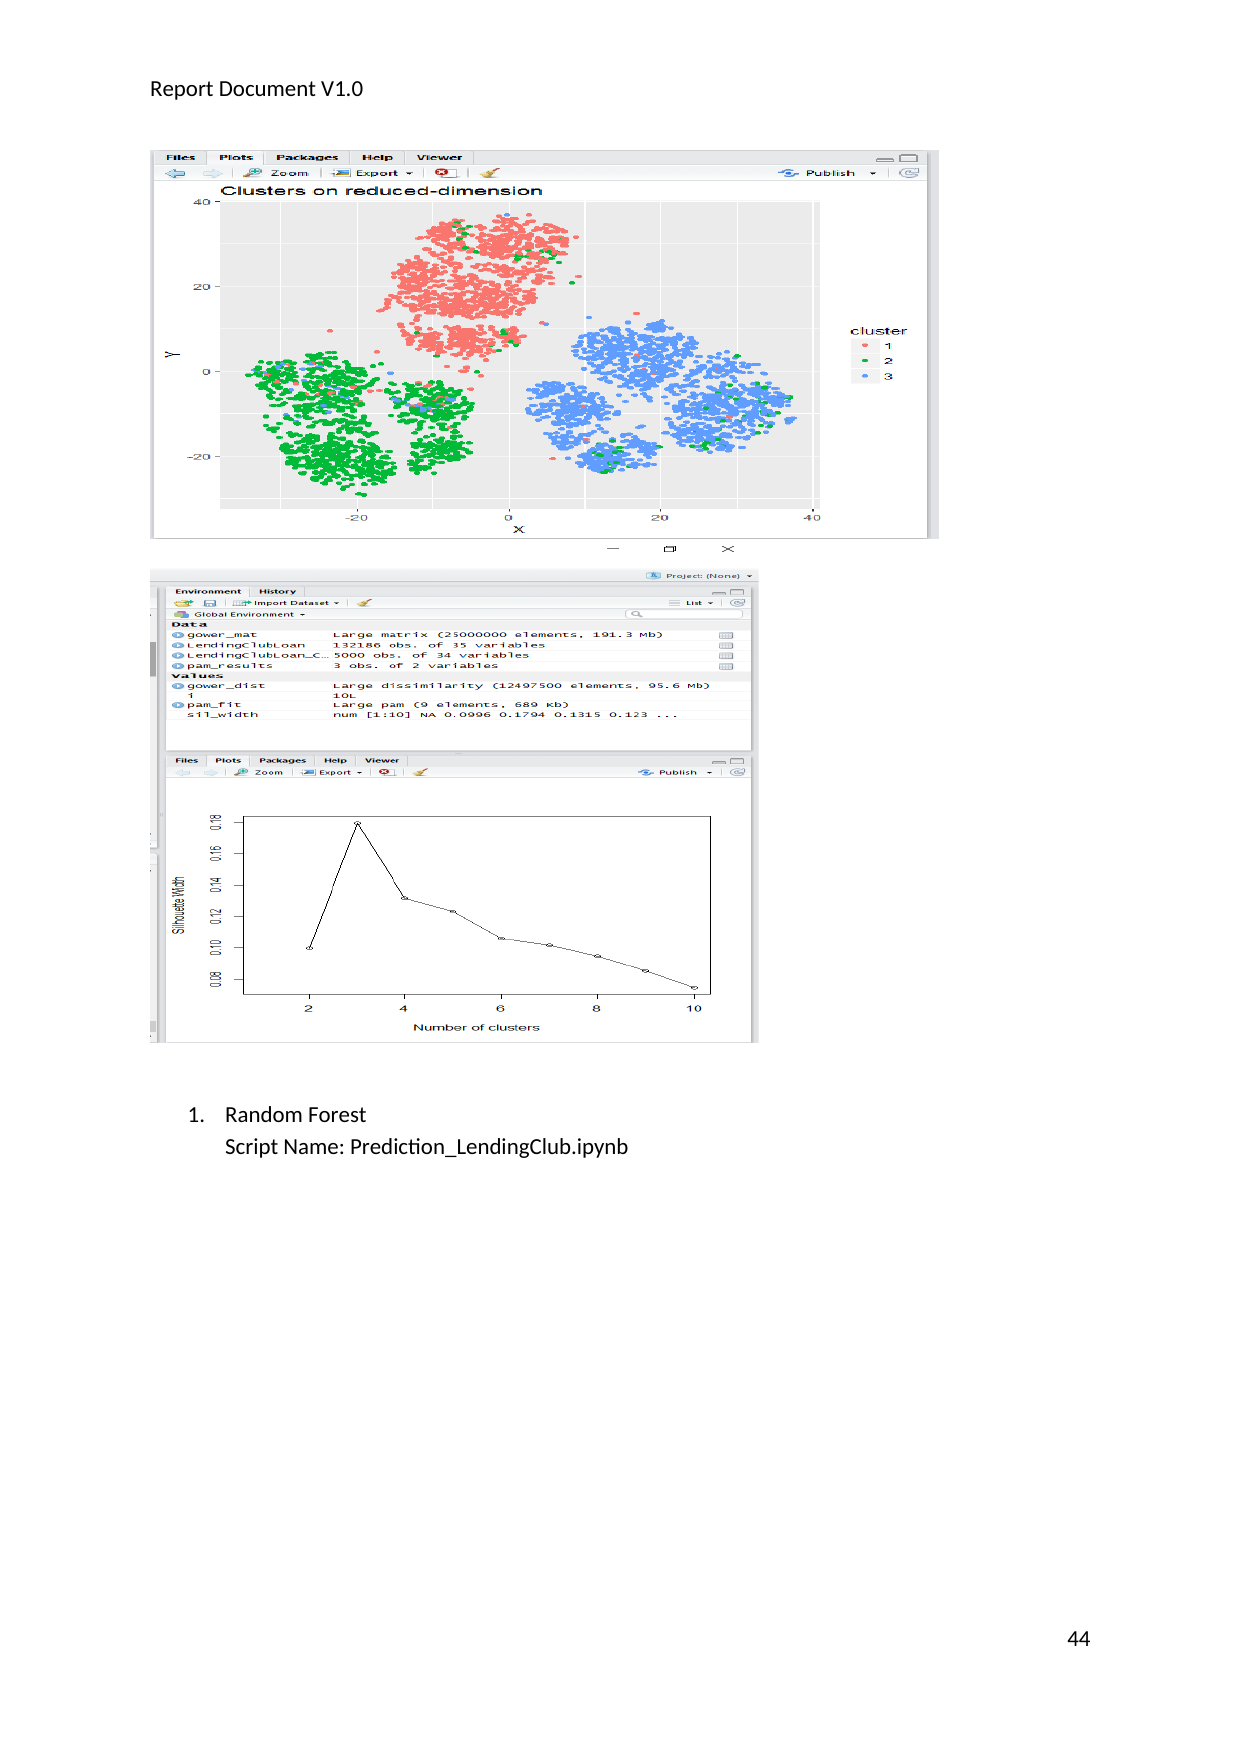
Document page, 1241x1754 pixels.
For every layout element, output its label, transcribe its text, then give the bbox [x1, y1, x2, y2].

picture [150, 150, 939, 539]
list Random Forest [187, 1100, 1090, 1128]
picture [150, 542, 759, 1043]
text Script Name: Prediction_LendingClub.ipynb [225, 1132, 1090, 1160]
